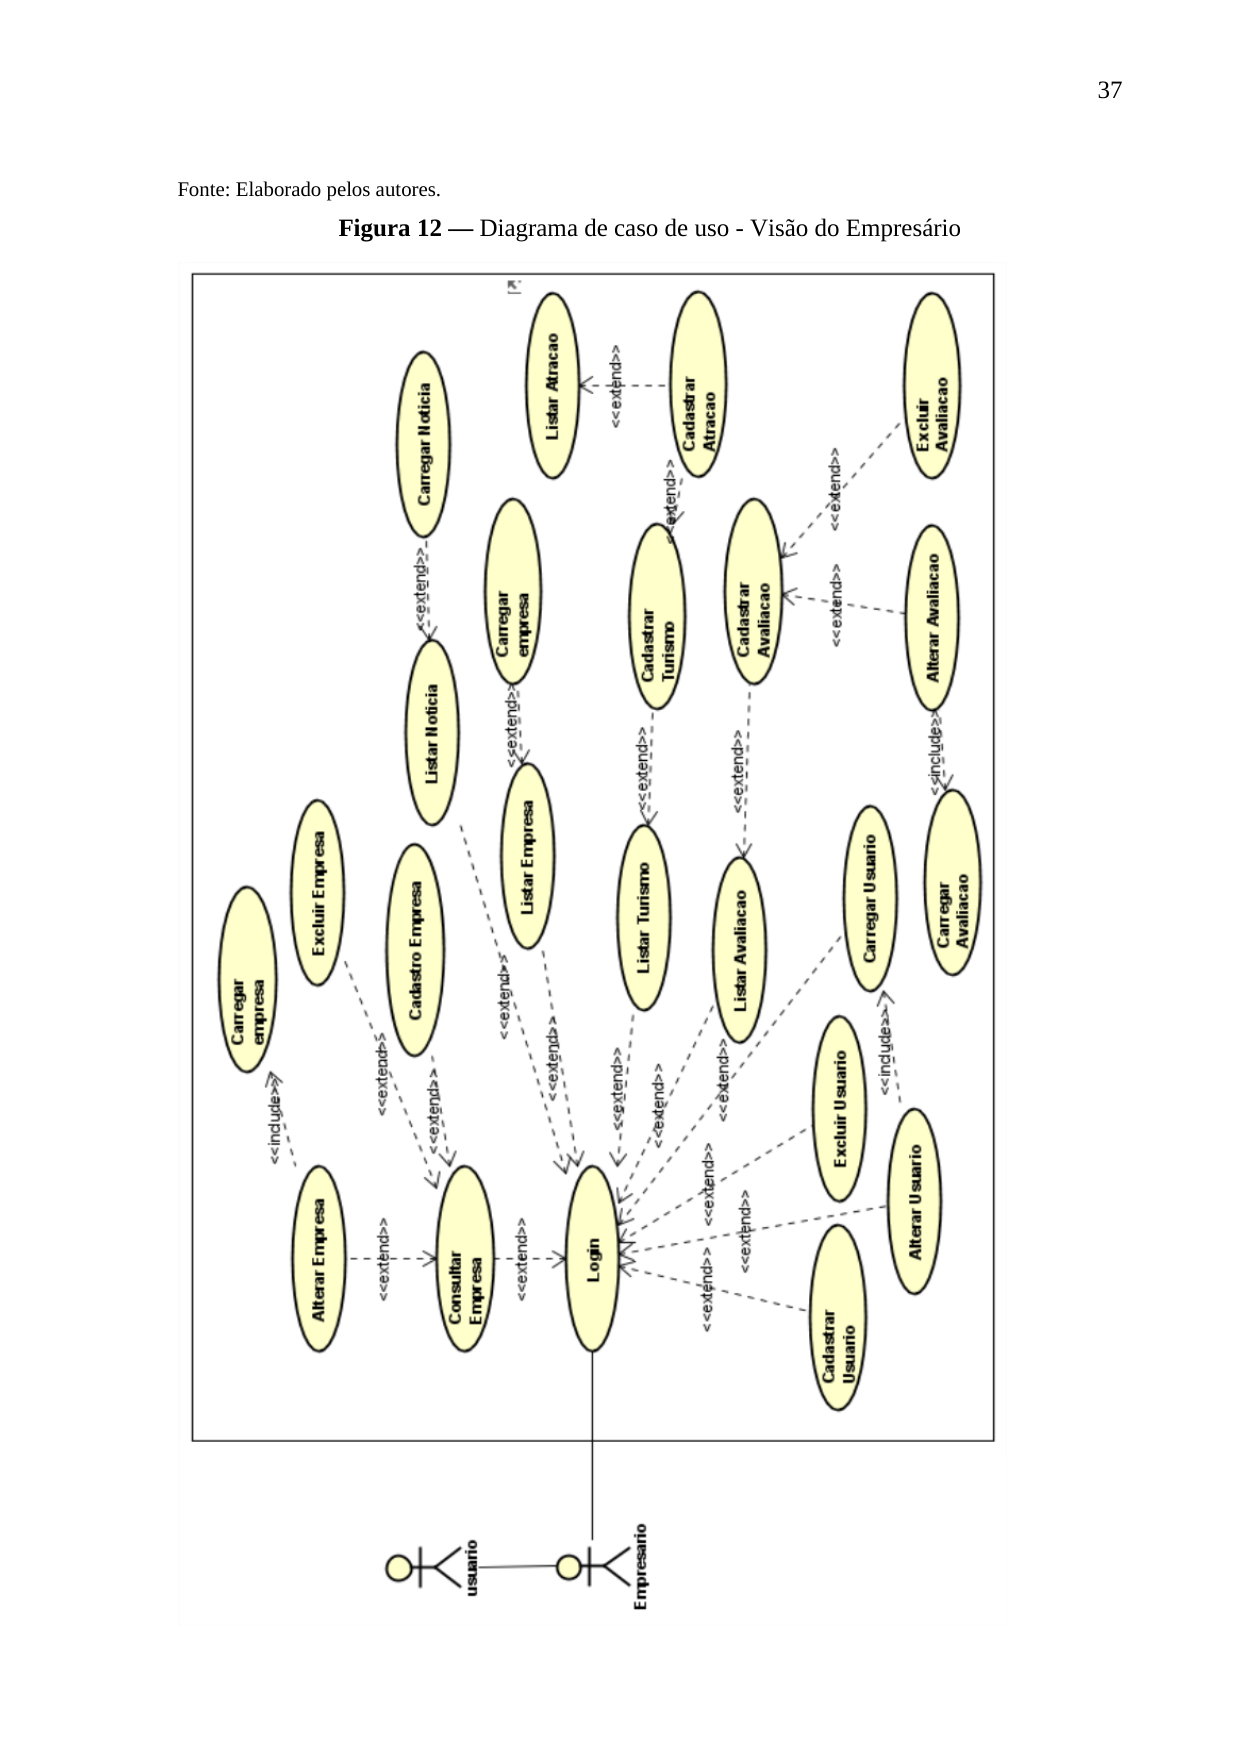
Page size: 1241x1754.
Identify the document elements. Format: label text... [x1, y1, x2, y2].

text Fonte: Elaborado pelos autores. [177, 177, 1122, 201]
picture [179, 263, 1007, 1626]
